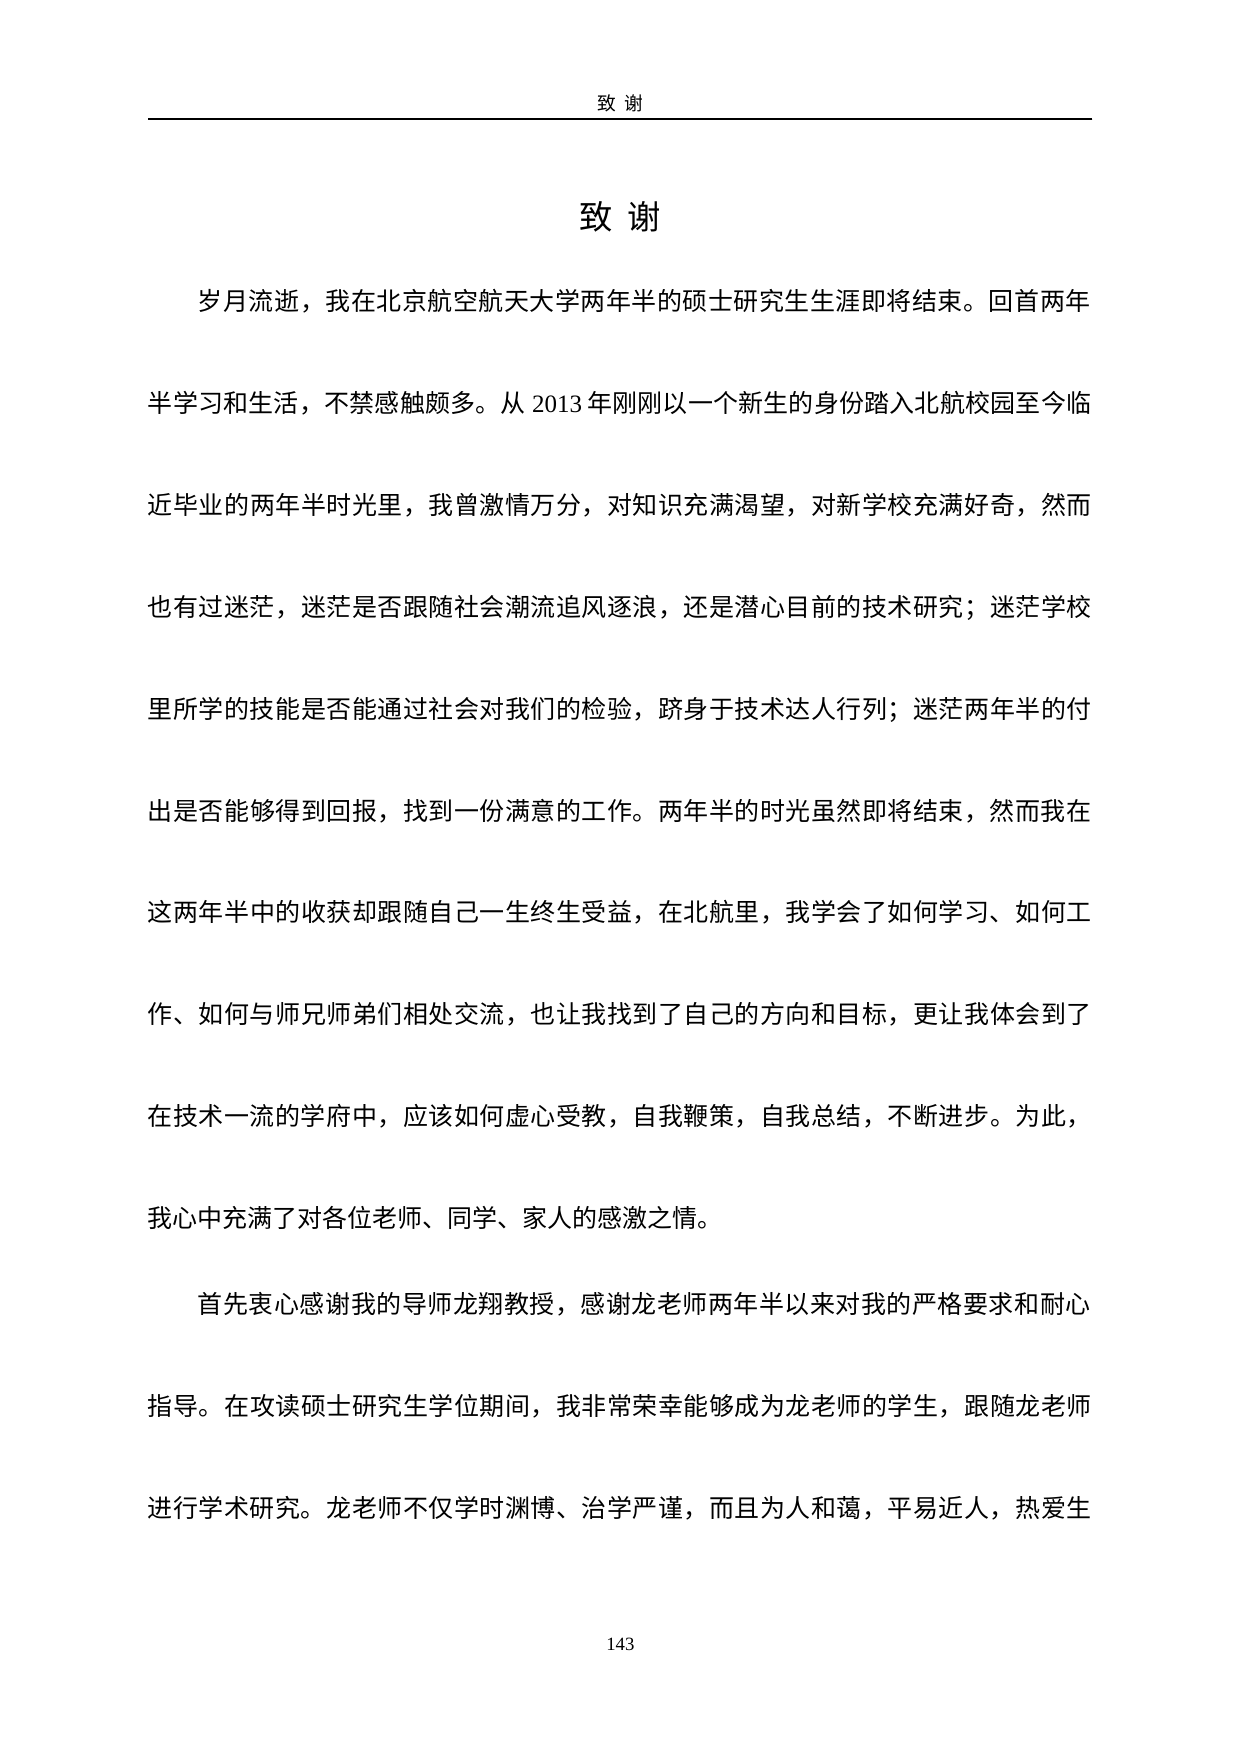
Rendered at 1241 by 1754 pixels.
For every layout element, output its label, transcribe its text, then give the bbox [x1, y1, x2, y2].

text 岁月流逝，我在北京航空航天大学两年半的硕士研究生生涯即将结束。回首两年半学习和生活，不禁感触颇多。从2013年刚刚以一个新生的身份踏入北航校园至今临近毕业的两年半时光里，我曾激情万分，对知识充满渴望，对新学校充满好奇，然而也有过迷茫，迷茫是否跟随社会潮流追风逐浪，还是潜心目前的技术研究；迷茫学校里所学的技能是否能通过社会对我们的检验，跻身于技术达人行列；迷茫两年半的付出是否能够得到回报，找到一份满意的工作。两年半的时光虽然即将结束，然而我在这两年半中的收获却跟随自己一生终生受益，在北航里，我学会了如何学习、如何工作、如何与师兄师弟们相处交流，也让我找到了自己的方向和目标，更让我体会到了在技术一流的学府中，应该如何虚心受教，自我鞭策，自我总结，不断进步。为此，我心中充满了对各位老师、同学、家人的感激之情。 [148, 266, 1092, 1251]
subtitle 致 谢 [148, 181, 1092, 249]
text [148, 1269, 1092, 1540]
